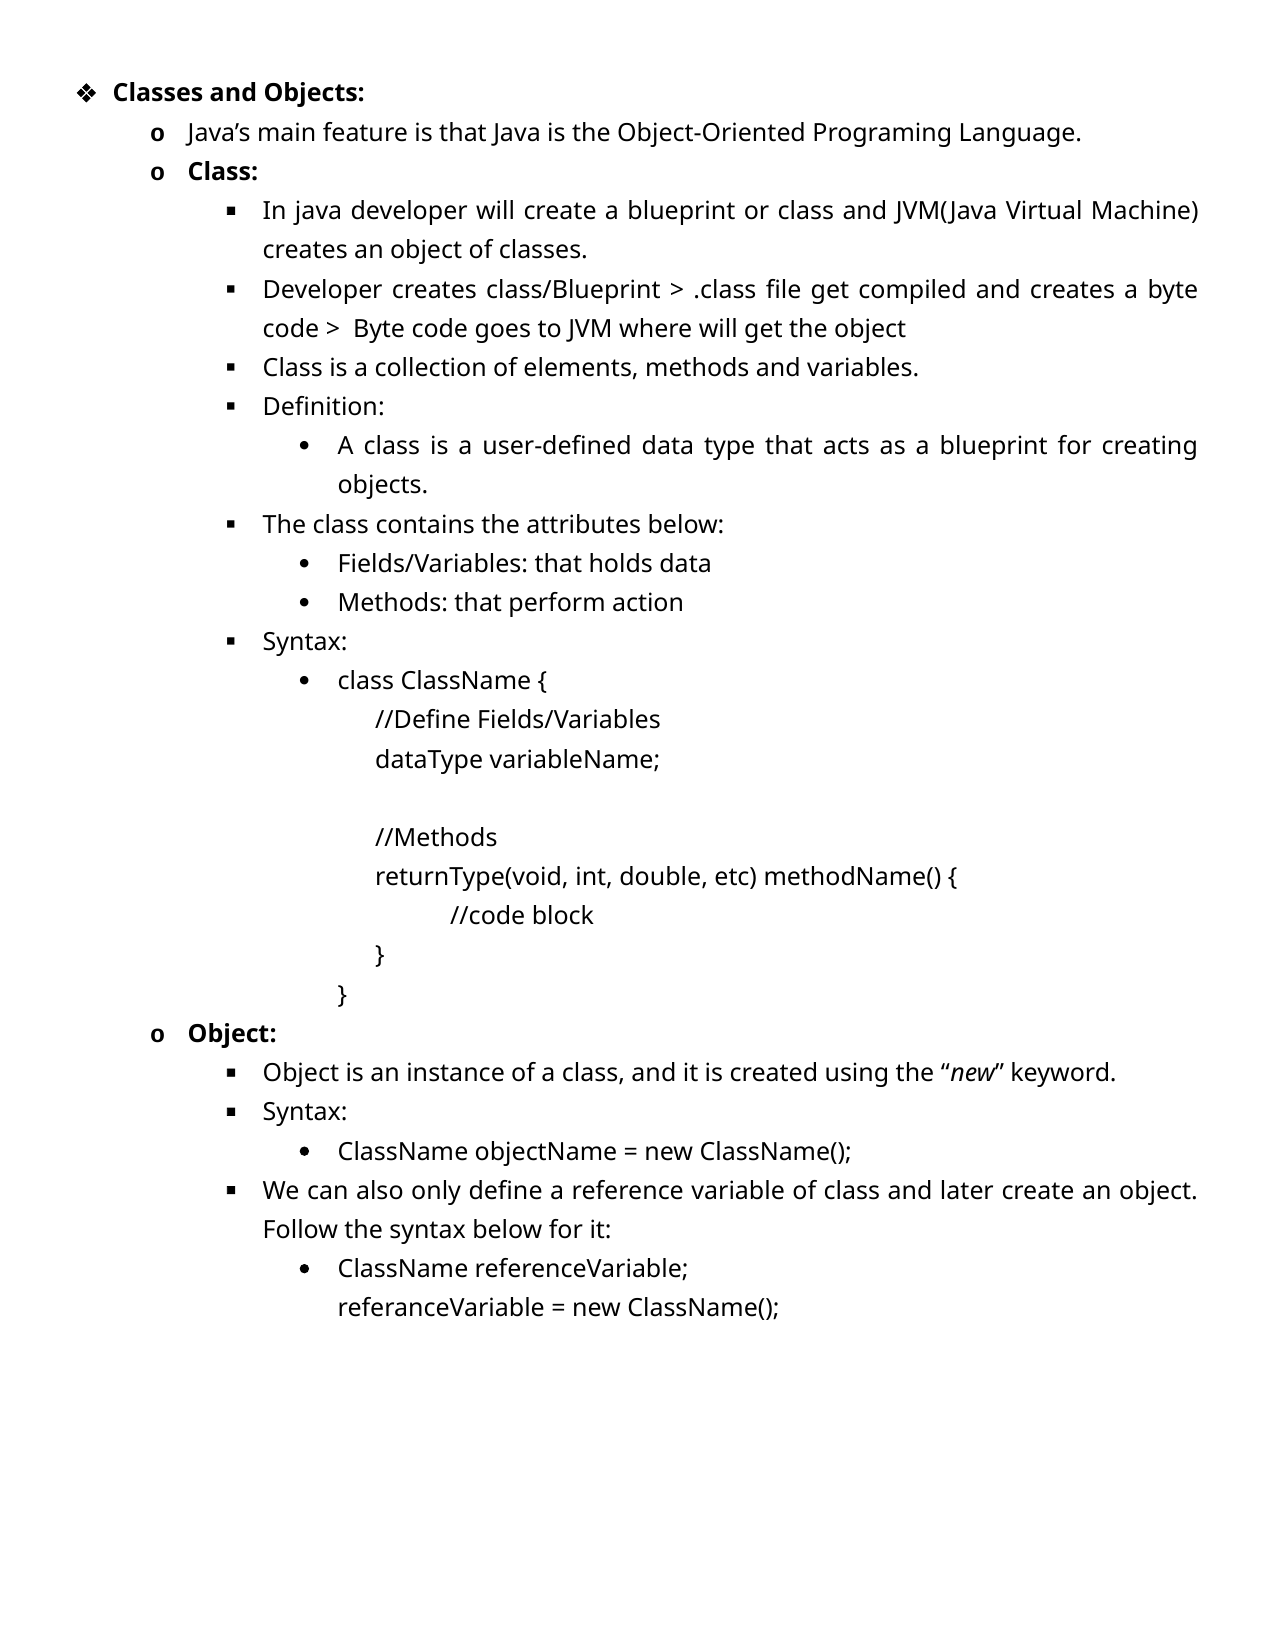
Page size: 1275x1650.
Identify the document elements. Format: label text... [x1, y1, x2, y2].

list Object: [150, 1015, 1200, 1050]
list Methods: that perform action [300, 584, 1200, 619]
list Class is a collection of elements, methods and variables. [225, 349, 1200, 384]
list class ClassName { [300, 663, 1200, 697]
list referanceVariable = new ClassName(); [337, 1290, 1200, 1324]
list //Define Fields/Variables [337, 702, 1200, 736]
list ClassName objectName = new ClassName(); [300, 1133, 1200, 1167]
list Fields/Variables: that holds data [300, 545, 1200, 579]
list //code block [337, 898, 1200, 932]
list Object is an instance of a class, and it is created using the “new” keyword. [225, 1055, 1200, 1089]
list Syntax: [225, 624, 1200, 658]
list A class is a user-defined data type that acts as a blueprint for creating objects. [300, 428, 1200, 501]
list Classes and Objects: [75, 75, 1200, 109]
list Class: [150, 153, 1200, 188]
list We can also only define a reference variable of class and later create an object. Follow the syntax below for it: [225, 1172, 1200, 1246]
list } [337, 976, 1200, 1010]
list ClassName referenceVariable; [300, 1251, 1200, 1285]
list In java developer will create a blueprint or class and JVM(Java Virtual Machine) creates an object of classes. [225, 193, 1200, 266]
list Developer creates class/Blueprint > .class file get compiled and creates a byte code > Byte code goes to JVM where will get the object [225, 271, 1200, 344]
list Definition: [225, 389, 1200, 423]
list Java’s main feature is that Java is the Object-Oriented Programing Language. [150, 114, 1200, 148]
list //Methods [337, 819, 1200, 854]
list } [337, 937, 1200, 971]
list dataType variableName; [337, 741, 1200, 775]
list returnType(void, int, double, etc) methodName() { [337, 859, 1200, 893]
list Syntax: [225, 1094, 1200, 1128]
list The class contains the attributes below: [225, 506, 1200, 540]
